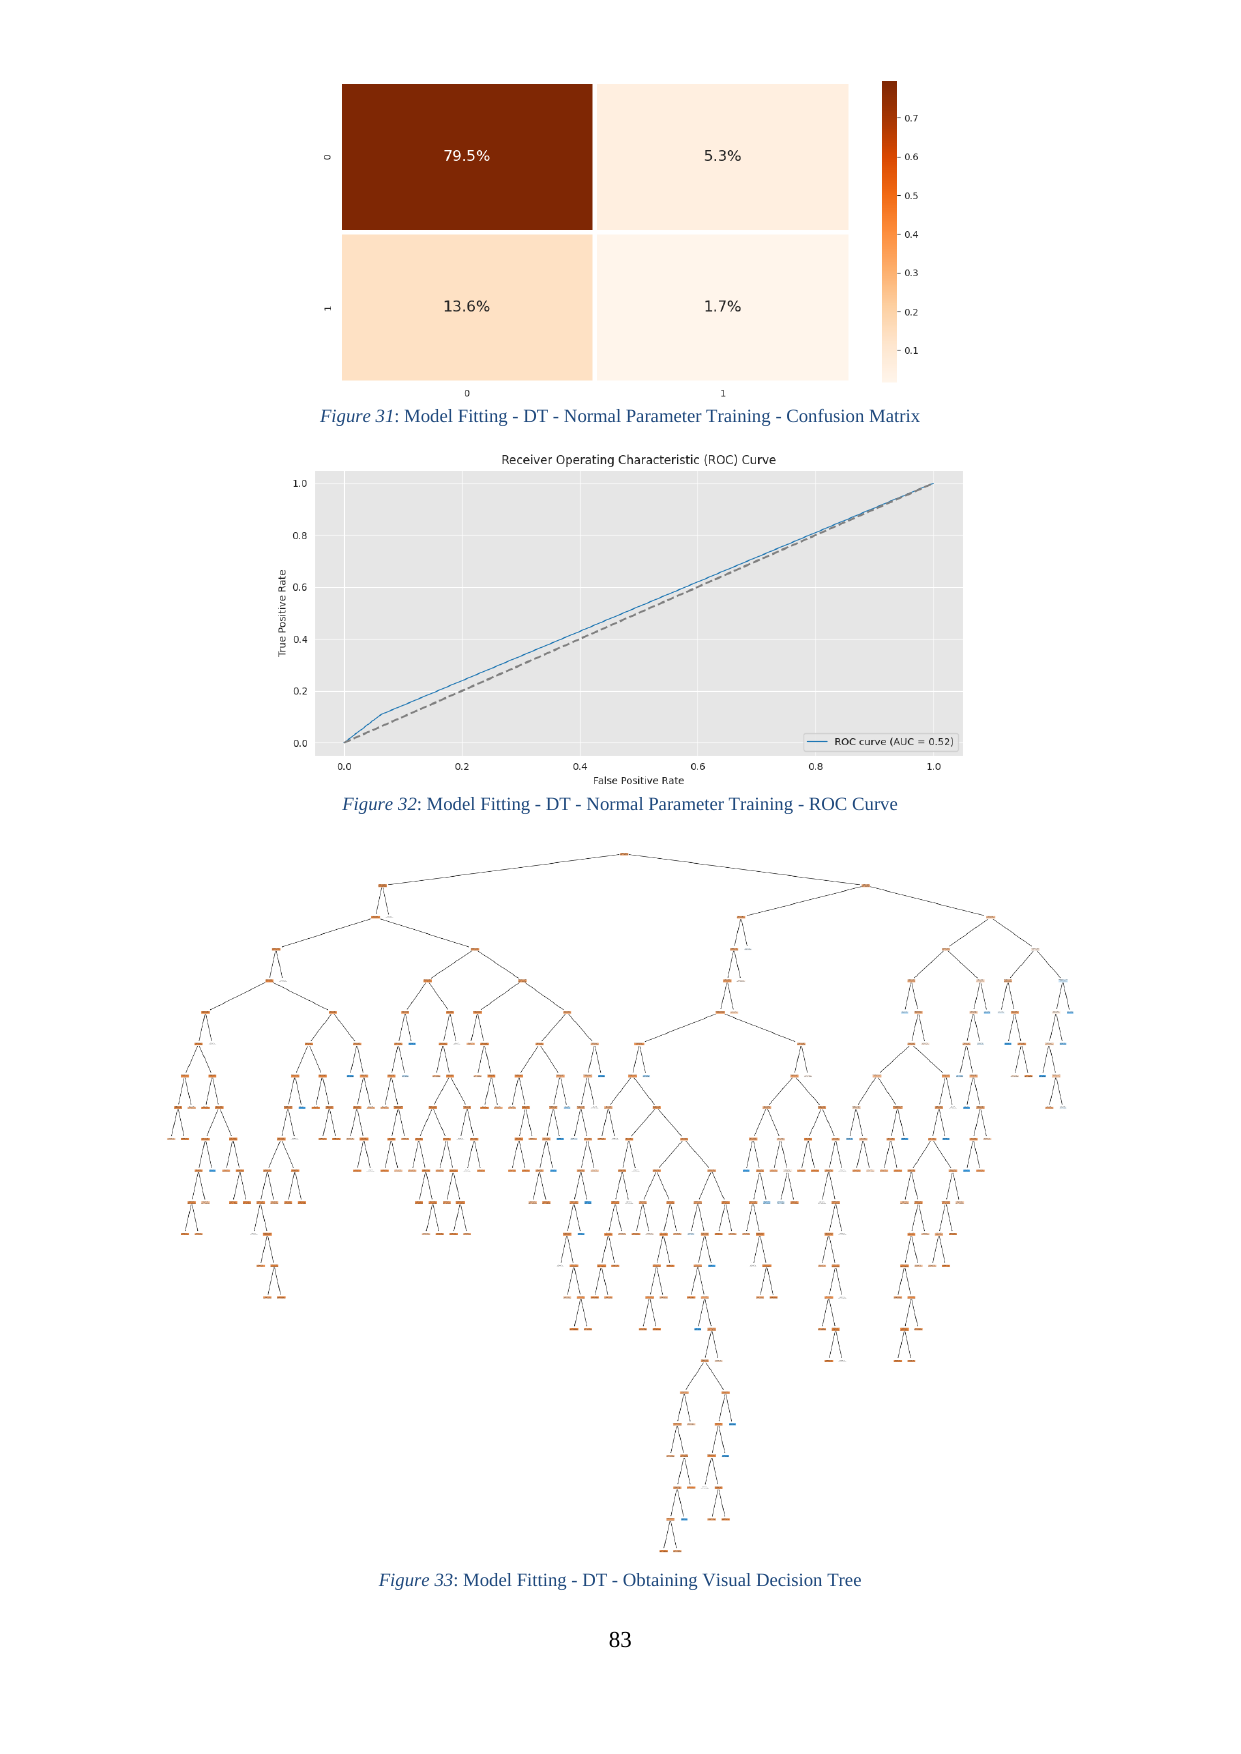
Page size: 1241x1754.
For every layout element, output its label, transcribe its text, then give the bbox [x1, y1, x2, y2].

picture [160, 835, 1080, 1570]
picture [271, 447, 969, 793]
picture [316, 75, 924, 405]
